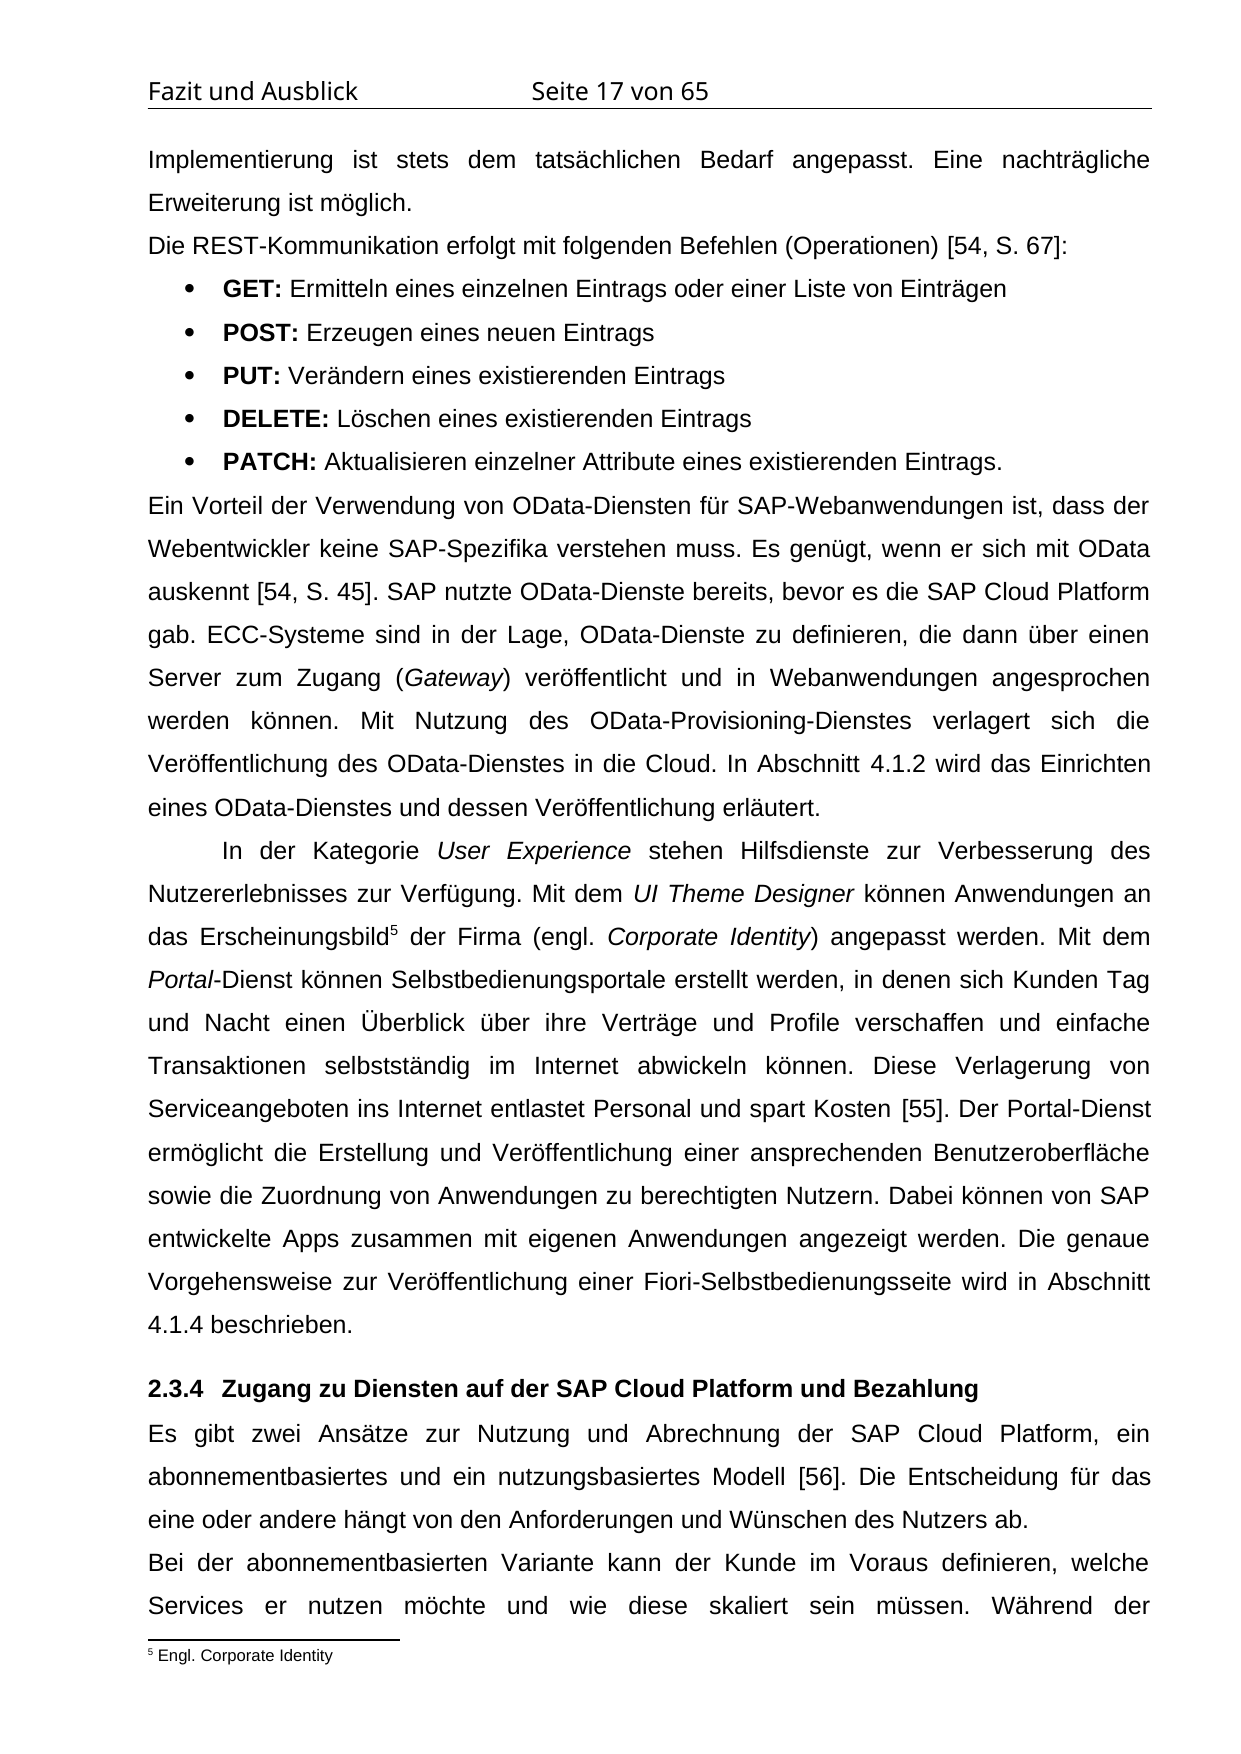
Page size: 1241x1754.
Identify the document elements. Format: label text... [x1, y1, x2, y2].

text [148, 1548, 1152, 1620]
list GET: Ermitteln eines einzelnen Eintrags oder einer Liste von Einträgen [185, 274, 1152, 303]
list DELETE: Löschen eines existierenden Eintrags [185, 404, 1152, 433]
text Ein Vorteil der Verwendung von OData-Diensten für SAP-Webanwendungen ist, dass der Webentwickler keine SAP-Spezifika verstehen muss. Es genügt, wenn er sich mit OData auskennt. SAP nutzte OData-Dienste bereits, bevor es die SAP Cloud Platform gab. ECC-Systeme sind in der Lage, OData-Dienste zu definieren, die dann über einen Server zum Zugang (Gateway) veröffentlicht und in Webanwendungen angesprochen werden können. Mit Nutzung des OData-Provisioning-Dienstes verlagert sich die Veröffentlichung des OData-Dienstes in die Cloud. In Abschnitt 4.1.2 wird das Einrichten eines OData-Dienstes und dessen Veröffentlichung erläutert. [148, 491, 1152, 821]
text Es gibt zwei Ansätze zur Nutzung und Abrechnung der SAP Cloud Platform, ein abonnementbasiertes und ein nutzungsbasiertes Modell . Die Entscheidung für das eine oder andere hängt von den Anforderungen und Wünschen des Nutzers ab. [148, 1419, 1152, 1534]
text In der Kategorie User Experience stehen Hilfsdienste zur Verbesserung des Nutzererlebnisses zur Verfügung. Mit dem UI Theme Designer können Anwendungen an das Erscheinungsbild der Firma (engl. Corporate Identity) angepasst werden. Mit dem Portal-Dienst können Selbstbedienungsportale erstellt werden, in denen sich Kunden Tag und Nacht einen Überblick über ihre Verträge und Profile verschaffen und einfache Transaktionen selbstständig im Internet abwickeln können. Diese Verlagerung von Serviceangeboten ins Internet entlastet Personal und spart Kosten . Der Portal-Dienst ermöglicht die Erstellung und Veröffentlichung einer ansprechenden Benutzeroberfläche sowie die Zuordnung von Anwendungen zu berechtigten Nutzern. Dabei können von SAP entwickelte Apps zusammen mit eigenen Anwendungen angezeigt werden. Die genaue Vorgehensweise zur Veröffentlichung einer Fiori-Selbstbedienungsseite wird in Abschnitt 4.1.4 beschrieben. [148, 836, 1152, 1339]
subtitle Zugang zu Diensten auf der SAP Cloud Platform und Bezahlung [148, 1374, 1152, 1403]
text Die REST-Kommunikation erfolgt mit folgenden Befehlen (Operationen): [148, 231, 1152, 260]
list PATCH: Aktualisieren einzelner Attribute eines existierenden Eintrags. [185, 447, 1152, 476]
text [148, 145, 1152, 217]
list PUT: Verändern eines existierenden Eintrags [185, 361, 1152, 390]
list POST: Erzeugen eines neuen Eintrags [185, 318, 1152, 347]
